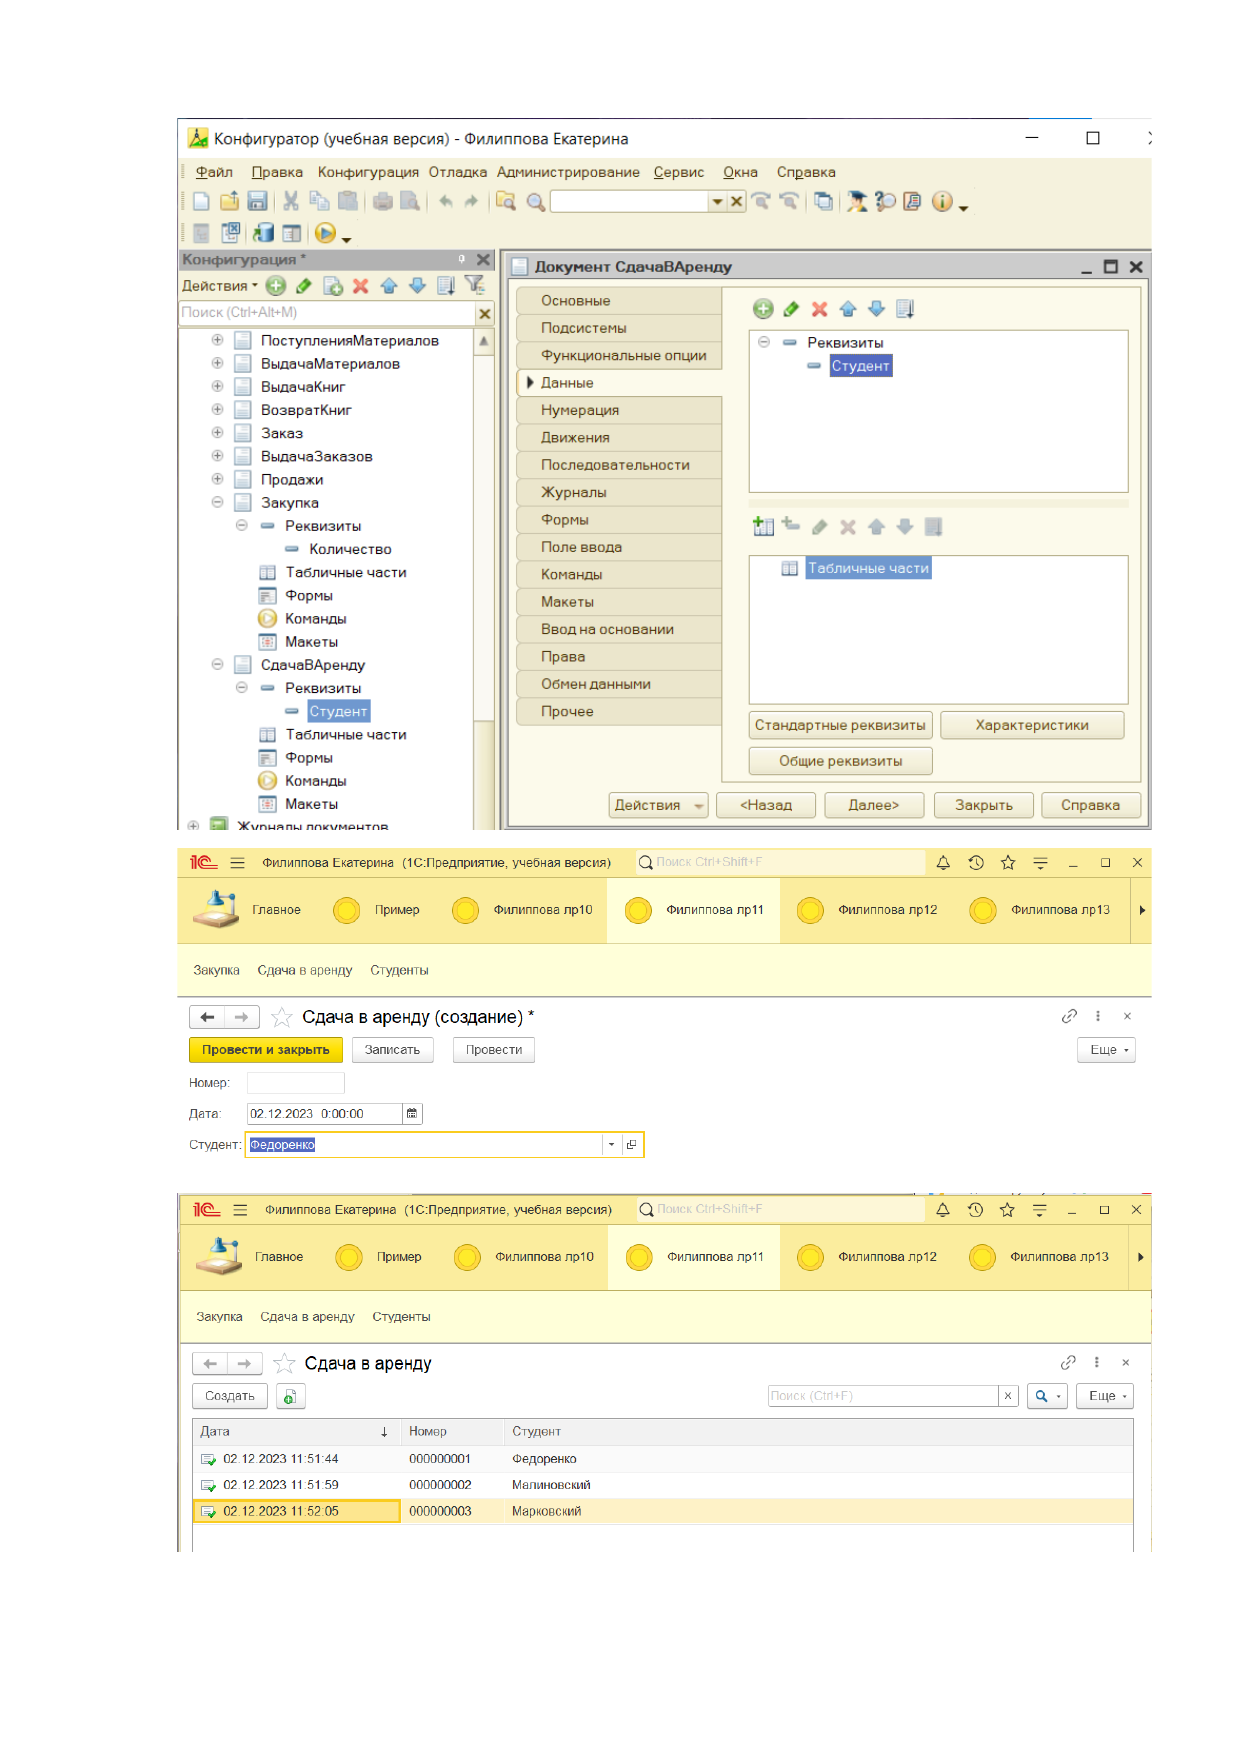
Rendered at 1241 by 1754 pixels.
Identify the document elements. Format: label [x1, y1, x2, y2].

picture [177, 118, 1152, 830]
picture [177, 848, 1152, 1175]
picture [177, 1193, 1152, 1552]
